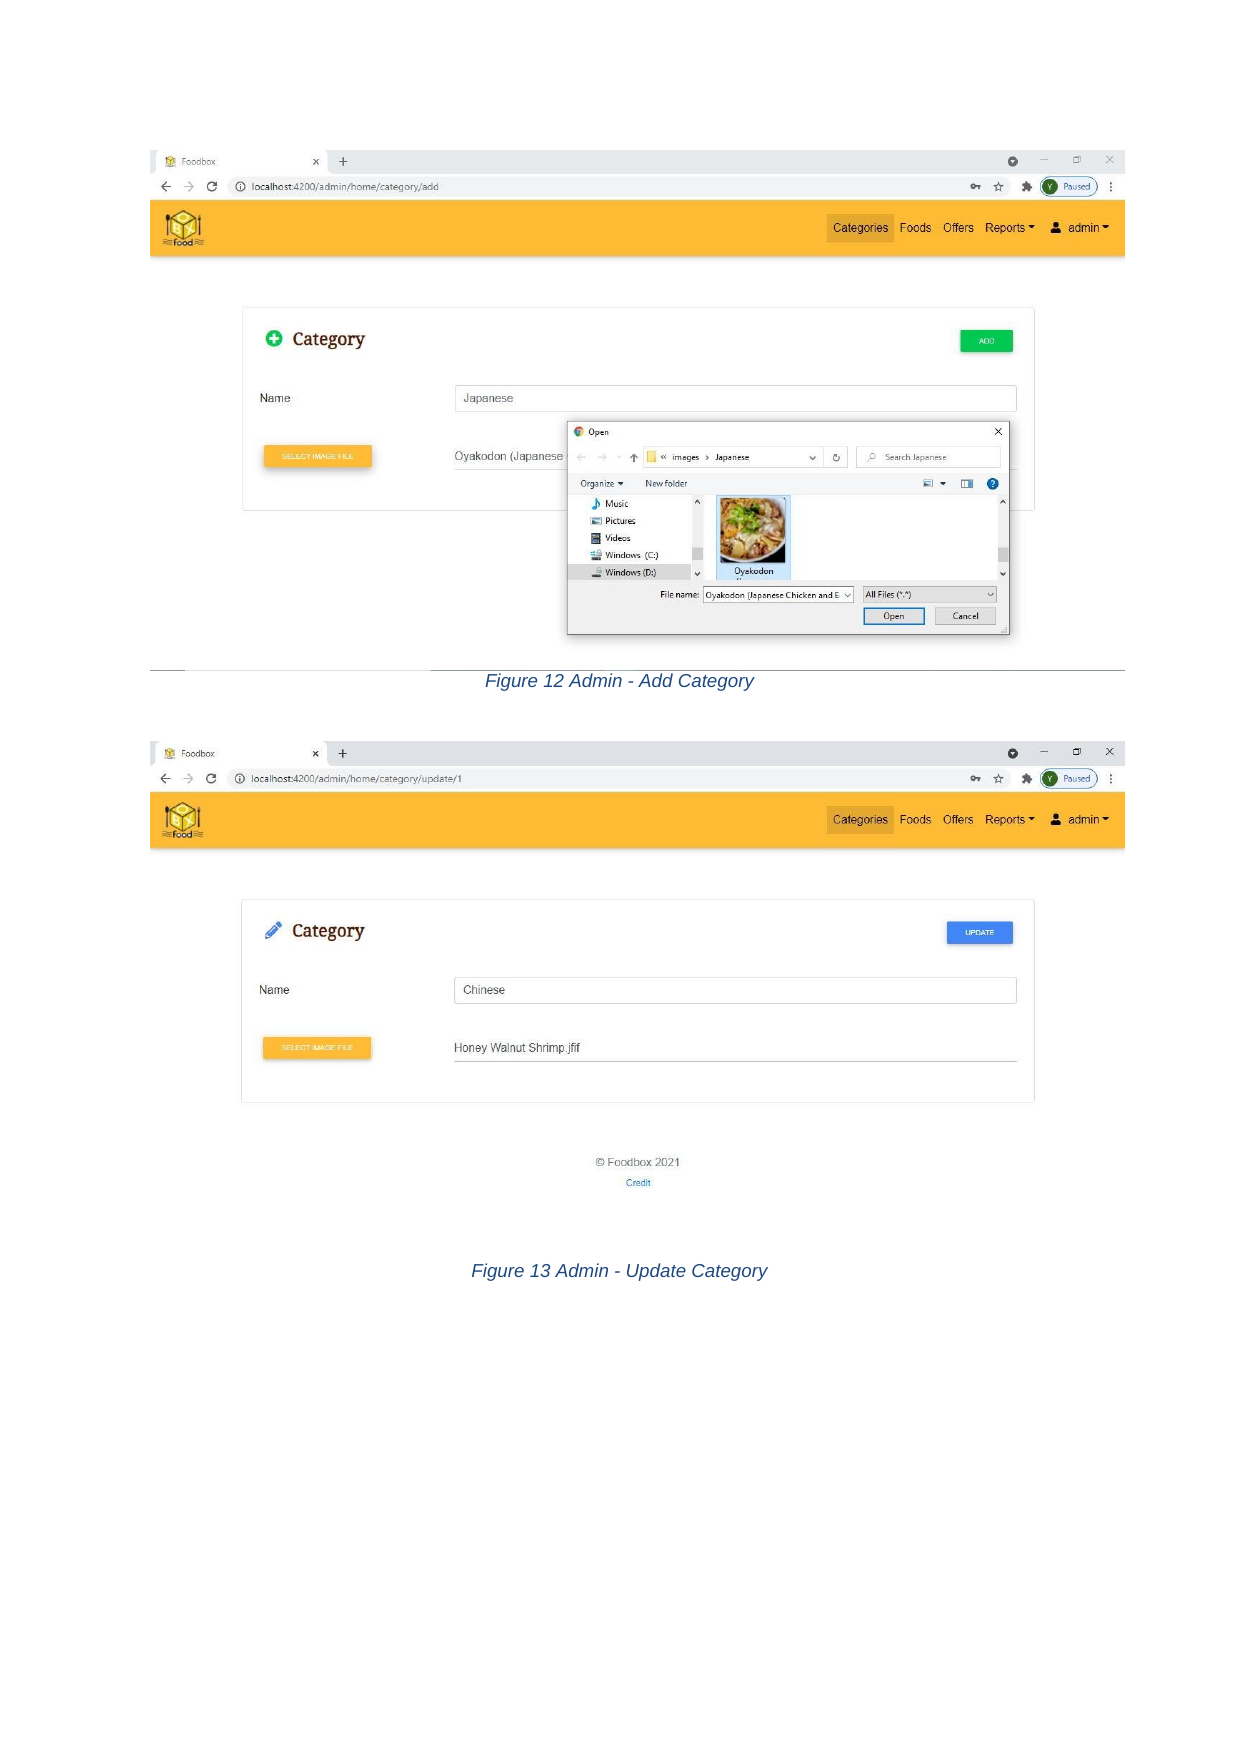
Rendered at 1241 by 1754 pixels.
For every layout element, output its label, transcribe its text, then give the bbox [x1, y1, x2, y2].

text Figure 13 Admin - Update Category [150, 1261, 1090, 1282]
picture [150, 741, 1125, 1261]
picture [150, 150, 1125, 671]
text Figure 12 Admin - Add Category [150, 671, 1090, 692]
